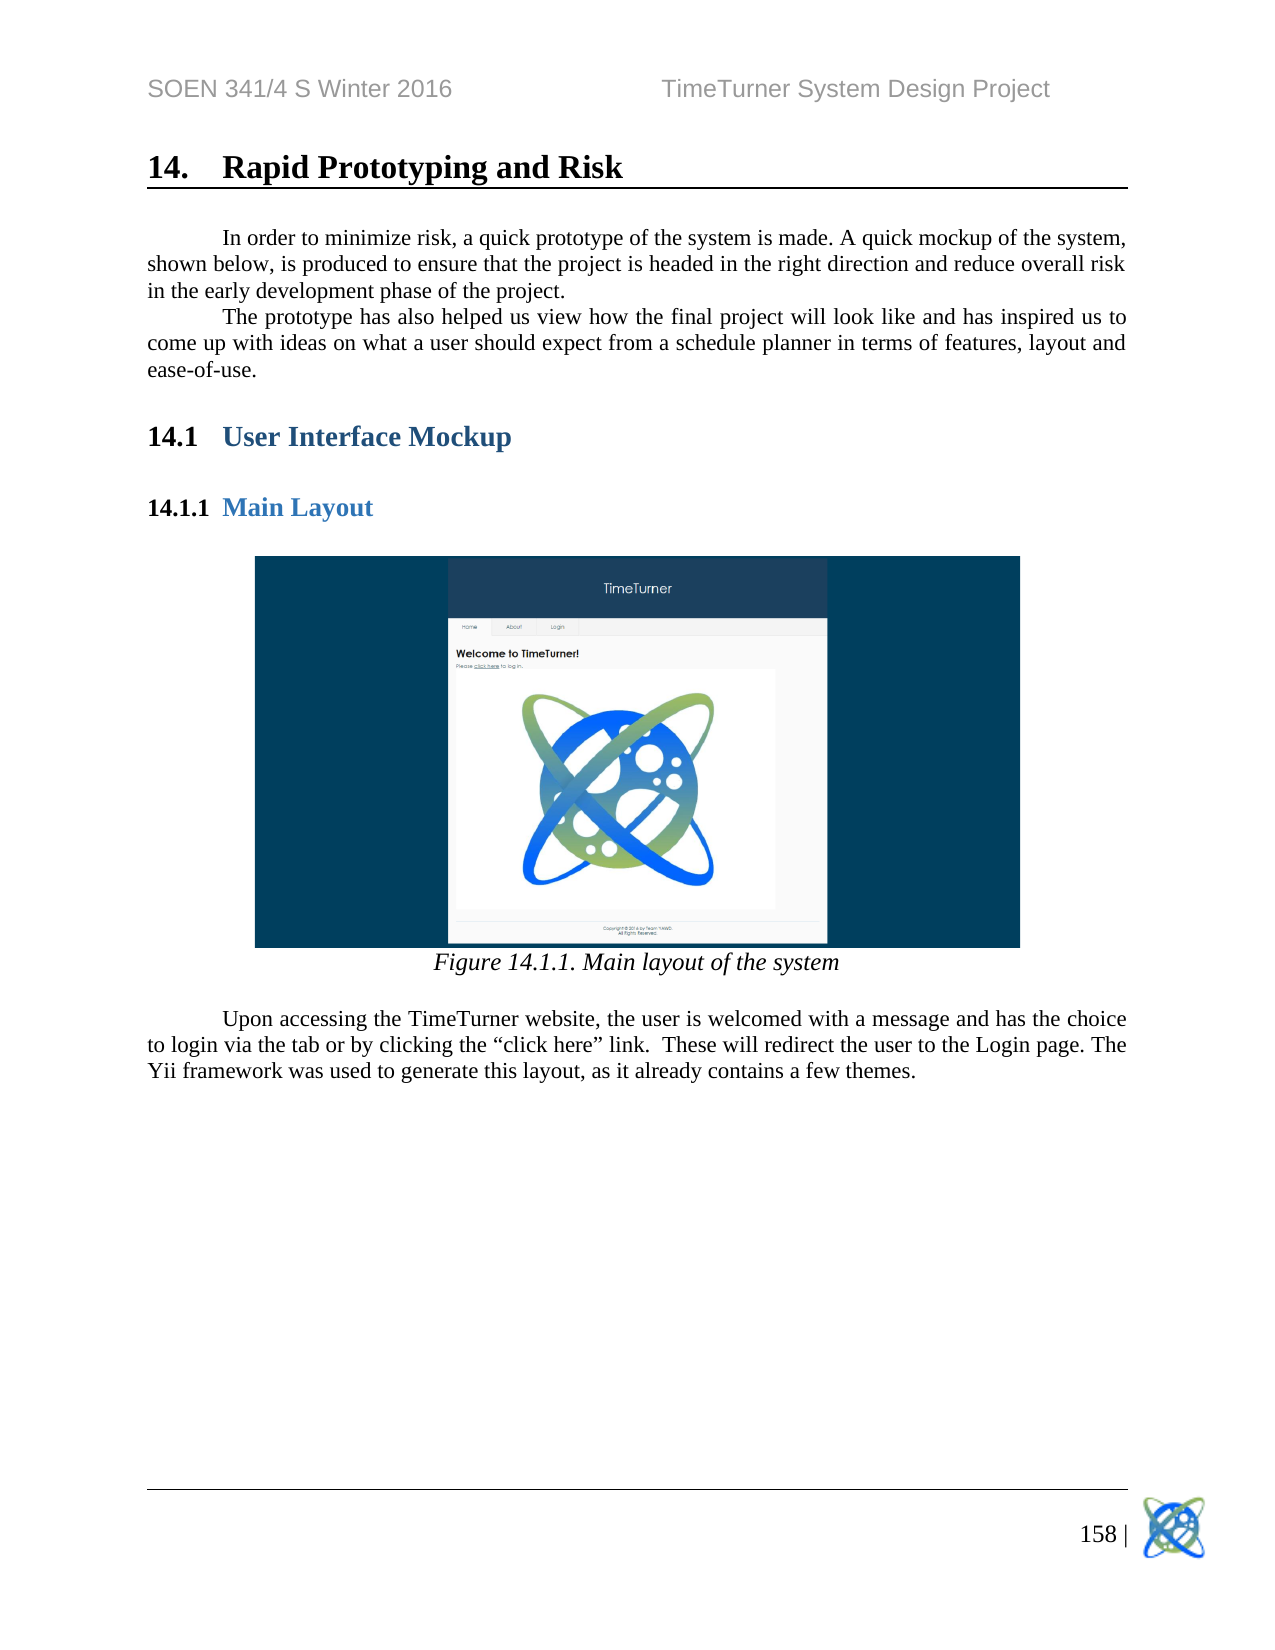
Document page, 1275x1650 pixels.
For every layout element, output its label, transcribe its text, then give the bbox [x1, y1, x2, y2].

text Figure 14.1.1. Main layout of the system [147, 947, 1128, 976]
picture [449, 559, 827, 943]
text In order to minimize risk, a quick prototype of the system is made. A quick mockup of the system, shown below, is produced to ensure that the project is headed in the right direction and reduce overall risk in the early development phase of the project. [147, 224, 1128, 303]
text Main Layout [147, 491, 1128, 522]
text User Interface Mockup [147, 419, 1128, 453]
text Upon accessing the TimeTurner website, the user is welcomed with a message and has the choice to login via the tab or by clicking the “click here” link. These will redirect the user to the Login page. The Yii framework was used to generate this layout, as it already contains a few themes. [147, 1005, 1128, 1084]
subtitle Rapid Prototyping and Risk [147, 147, 1128, 187]
text The prototype has also helped us view how the final project will look like and has inspired us to come up with ideas on what a user should expect from a schedule planner in terms of features, layout and ease-of-use. [147, 303, 1128, 382]
picture [1123, 1490, 1224, 1566]
